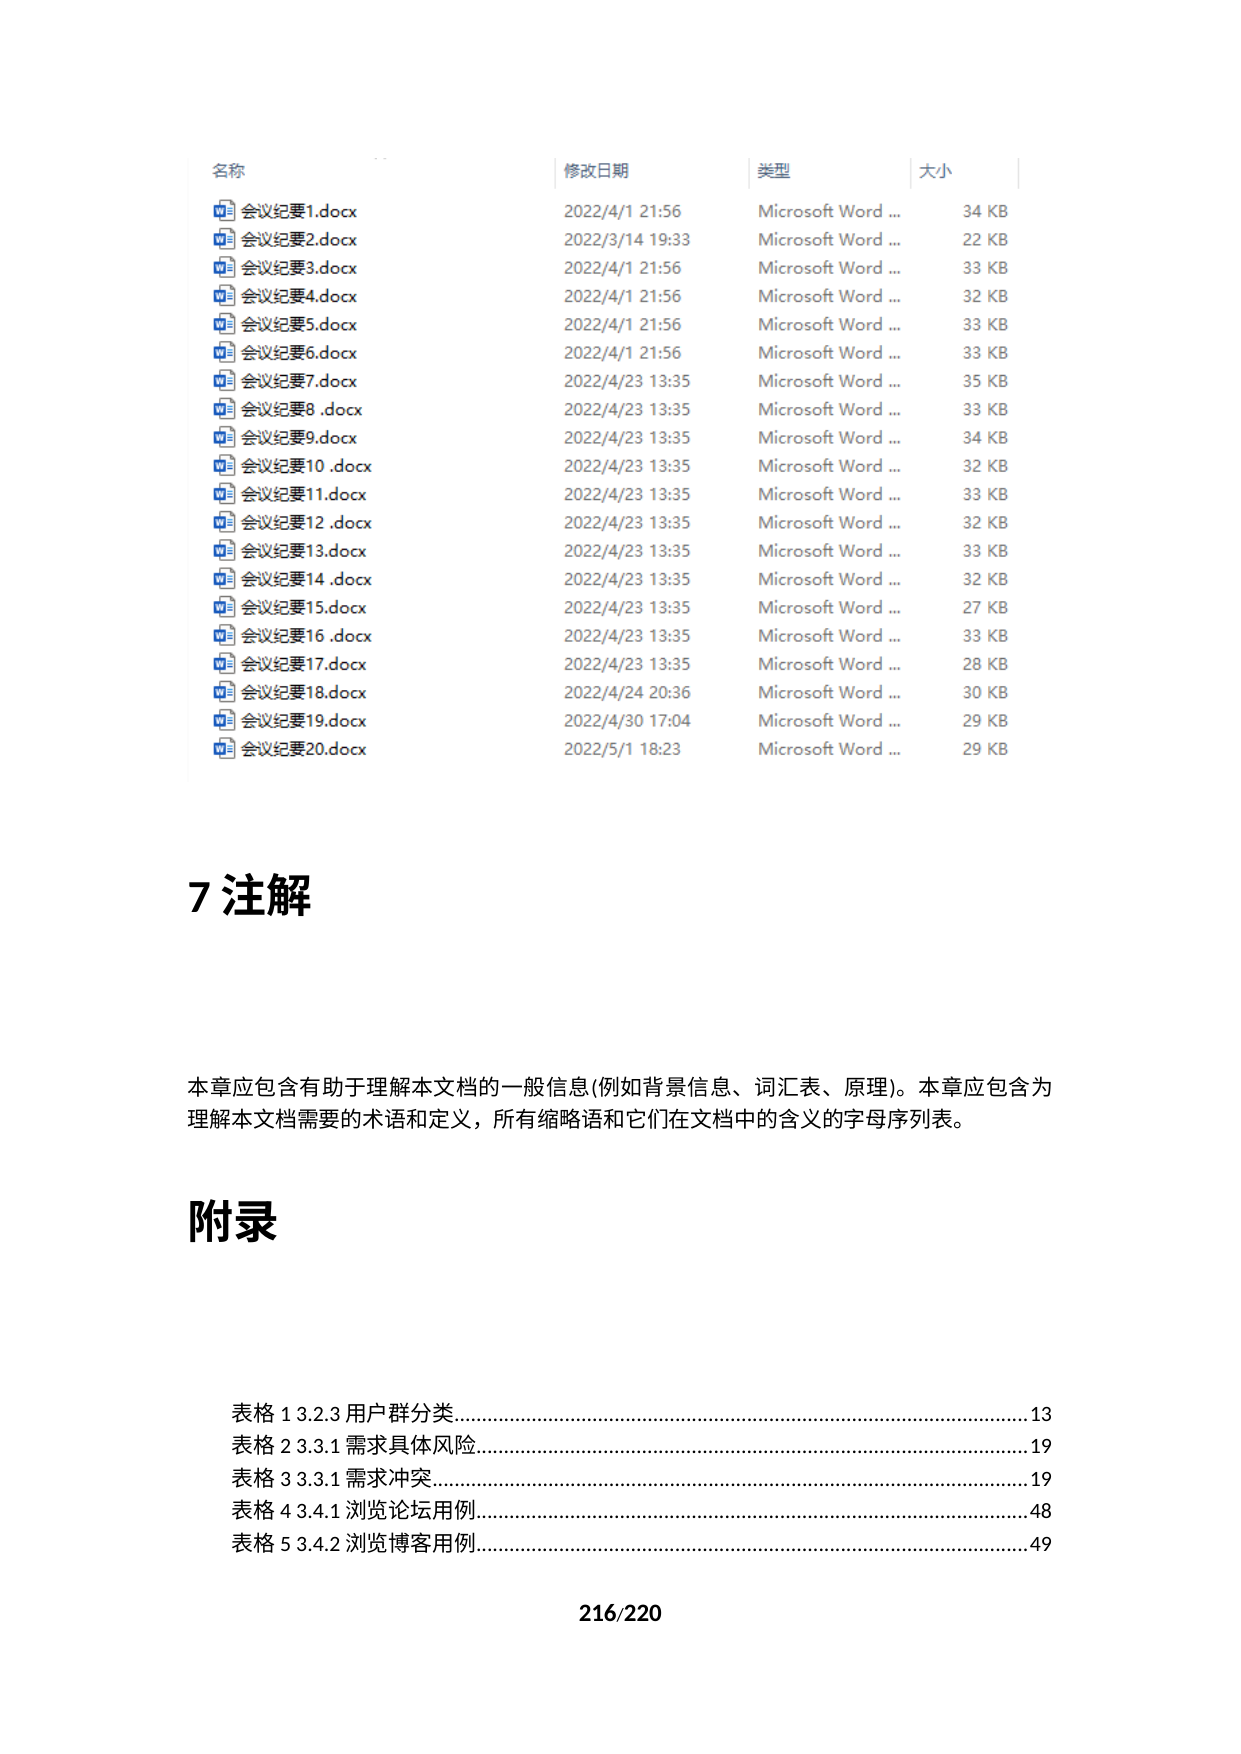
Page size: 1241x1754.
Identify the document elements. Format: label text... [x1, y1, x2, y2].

text 表格 5 3.4.2浏览博客用例 49 [231, 1525, 1053, 1558]
text 表格 1 3.2.3用户群分类 13 [231, 1395, 1053, 1428]
text 表格 4 3.4.1浏览论坛用例 48 [231, 1493, 1053, 1525]
text 表格 3 3.3.1需求冲突 19 [231, 1460, 1053, 1493]
subtitle 附录 [187, 1170, 1053, 1267]
subtitle 7注解 [187, 844, 1053, 941]
text 表格 2 3.3.1需求具体风险 19 [231, 1428, 1053, 1460]
text 本章应包含有助于理解本文档的一般信息(例如背景信息、词汇表、原理)。本章应包含为理解本文档需要的术语和定义，所有缩略语和它们在文档中的含义的字母序列表。 [187, 1069, 1053, 1134]
